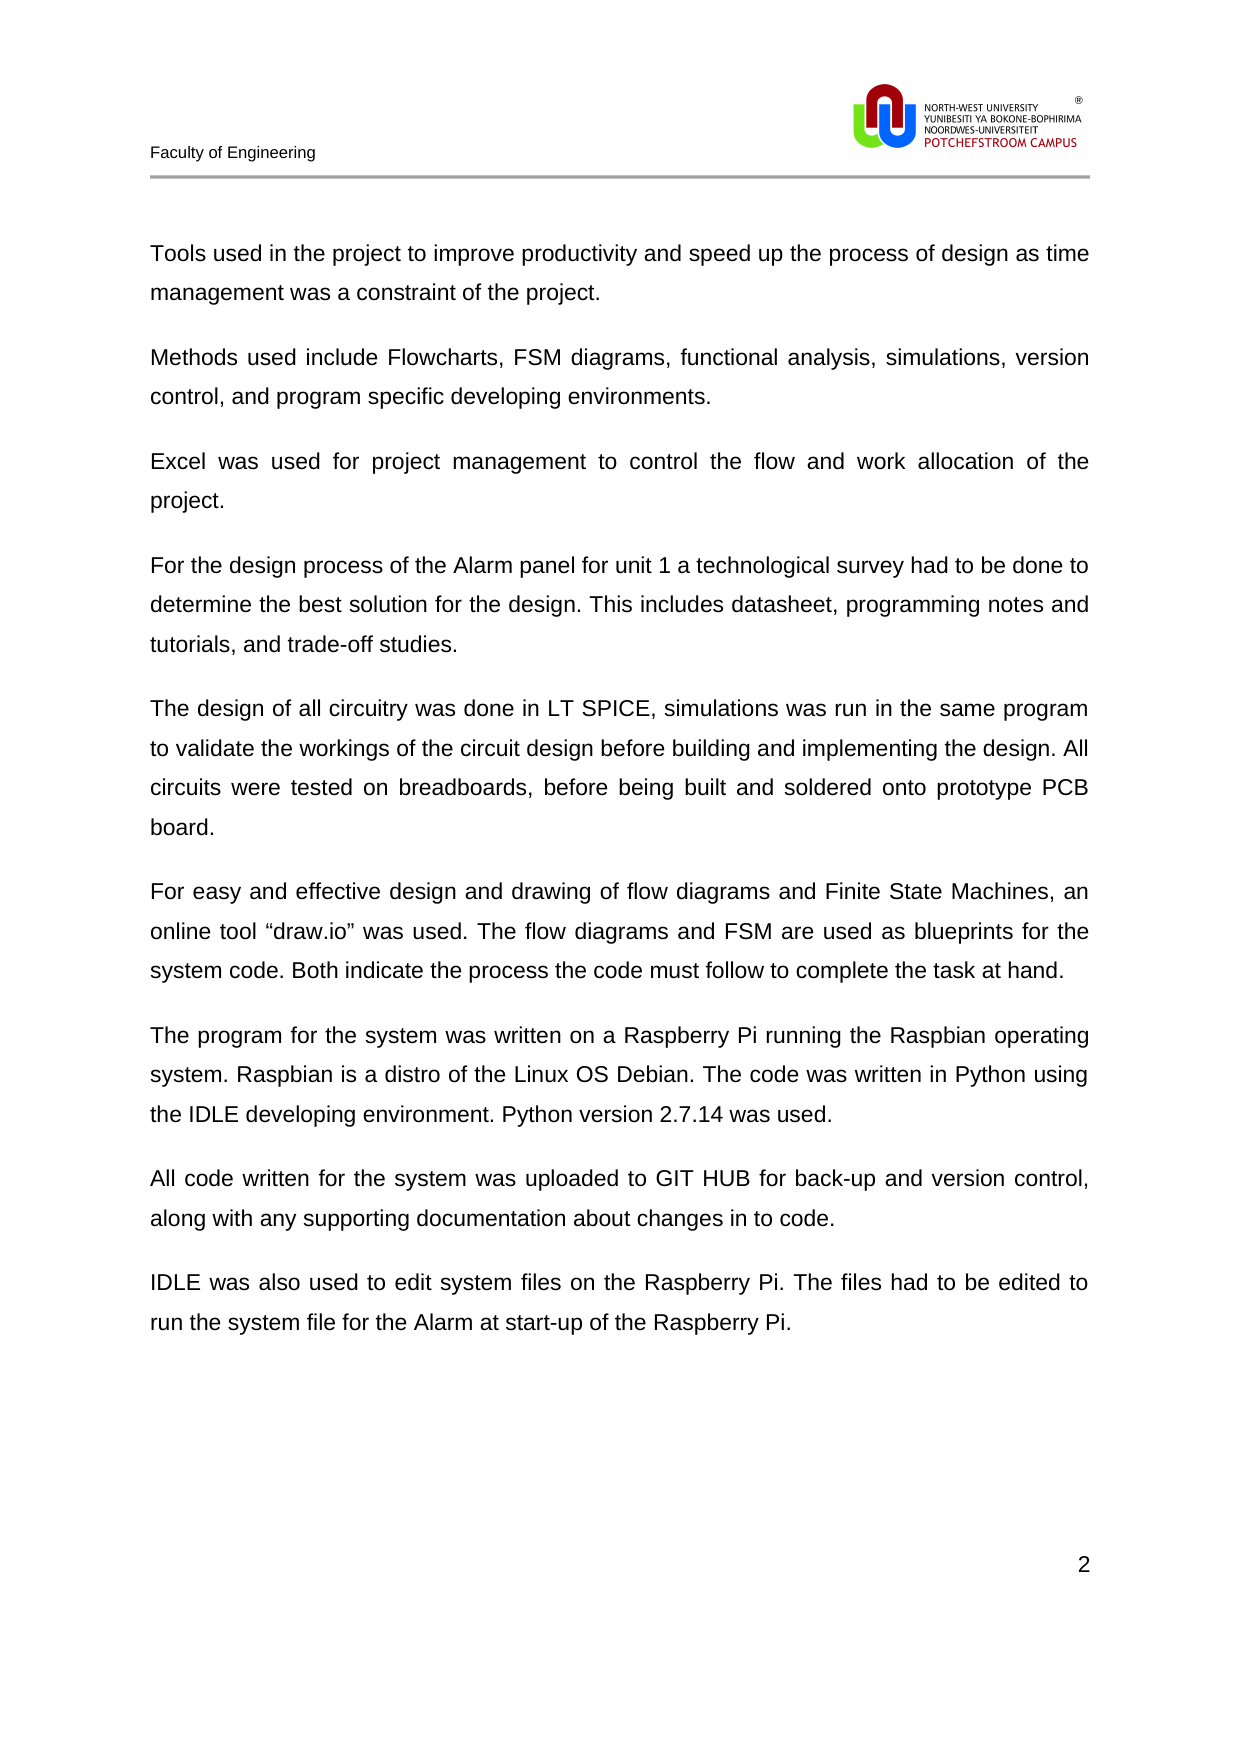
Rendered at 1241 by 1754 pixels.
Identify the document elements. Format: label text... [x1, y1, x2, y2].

picture [840, 73, 1095, 159]
text For the design process of the Alarm panel for unit 1 a technological survey had to be done to determine the best solution for the design. This includes datasheet, programming notes and tutorials, and trade-off studies. [150, 552, 1090, 657]
text Tools used in the project to improve productivity and speed up the process of design as time management was a constraint of the project. [150, 240, 1090, 306]
text The design of all circuitry was done in LT SPICE, simulations was run in the same program to validate the workings of the circuit design before building and implementing the design. All circuits were tested on breadboards, before being built and soldered onto prototype PCB board. [150, 695, 1090, 840]
text All code written for the system was uploaded to GIT HUB for back-up and version control, along with any supporting documentation about changes in to code. [150, 1165, 1090, 1231]
text Excel was used for project management to control the flow and work allocation of the project. [150, 448, 1090, 514]
text IDLE was also used to edit system files on the Raspberry Pi. The files had to be edited to run the system file for the Alarm at start-up of the Raspberry Pi. [150, 1269, 1090, 1335]
text Methods used include Flowcharts, FSM diagrams, functional analysis, simulations, version control, and program specific developing environments. [150, 344, 1090, 410]
text For easy and effective design and drawing of flow diagrams and Finite State Machines, an online tool “draw.io” was used. The flow diagrams and FSM are used as blueprints for the system code. Both indicate the process the code must follow to complete the task at hand. [150, 878, 1090, 983]
text The program for the system was written on a Raspberry Pi running the Raspbian operating system. Raspbian is a distro of the Linux OS Debian. The code was written in Python using the IDLE developing environment. Python version 2.7.14 was used. [150, 1022, 1090, 1127]
